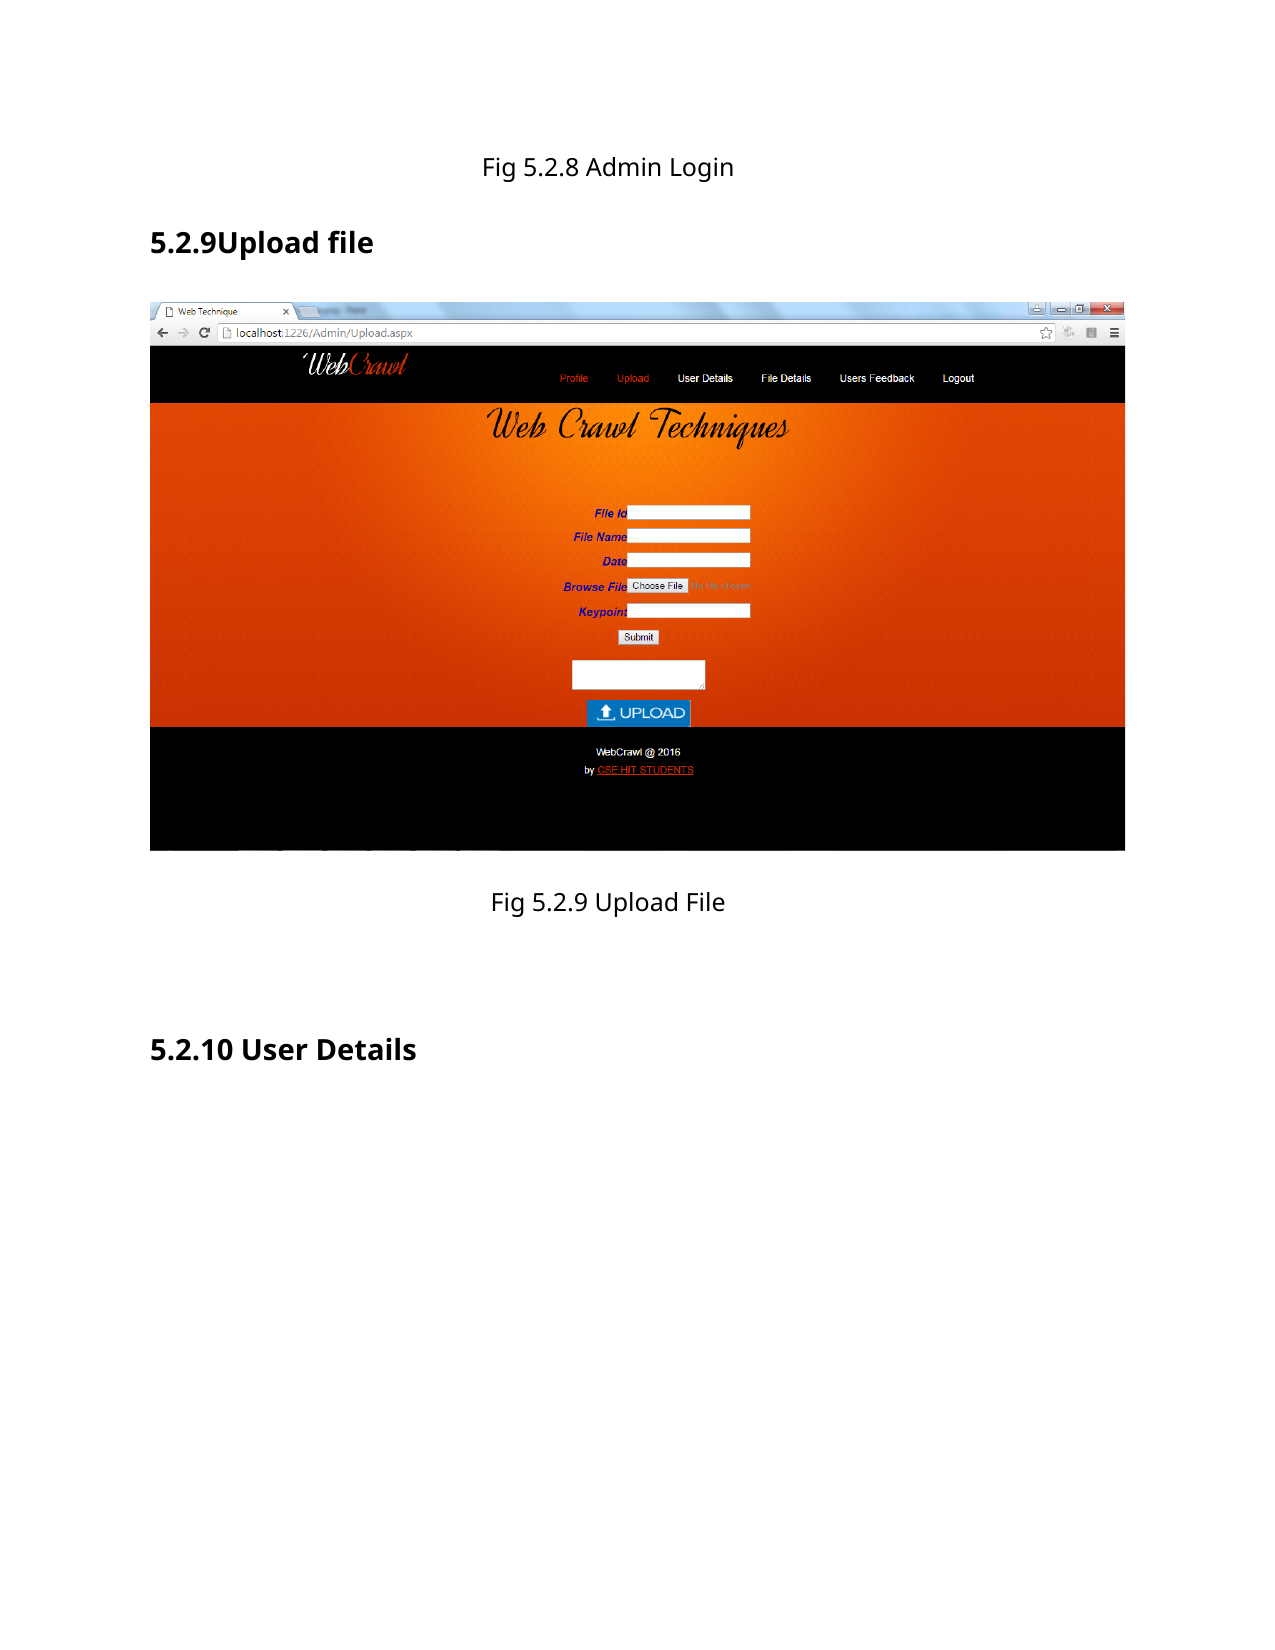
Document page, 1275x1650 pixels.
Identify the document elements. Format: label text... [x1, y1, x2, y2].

text 5.2.9Upload file [150, 222, 1066, 262]
text 5.2.10 User Details [150, 1029, 1066, 1068]
text Fig 5.2.8 Admin Login [150, 150, 1066, 184]
picture [150, 302, 1125, 851]
text Fig 5.2.9 Upload File [150, 885, 1066, 919]
